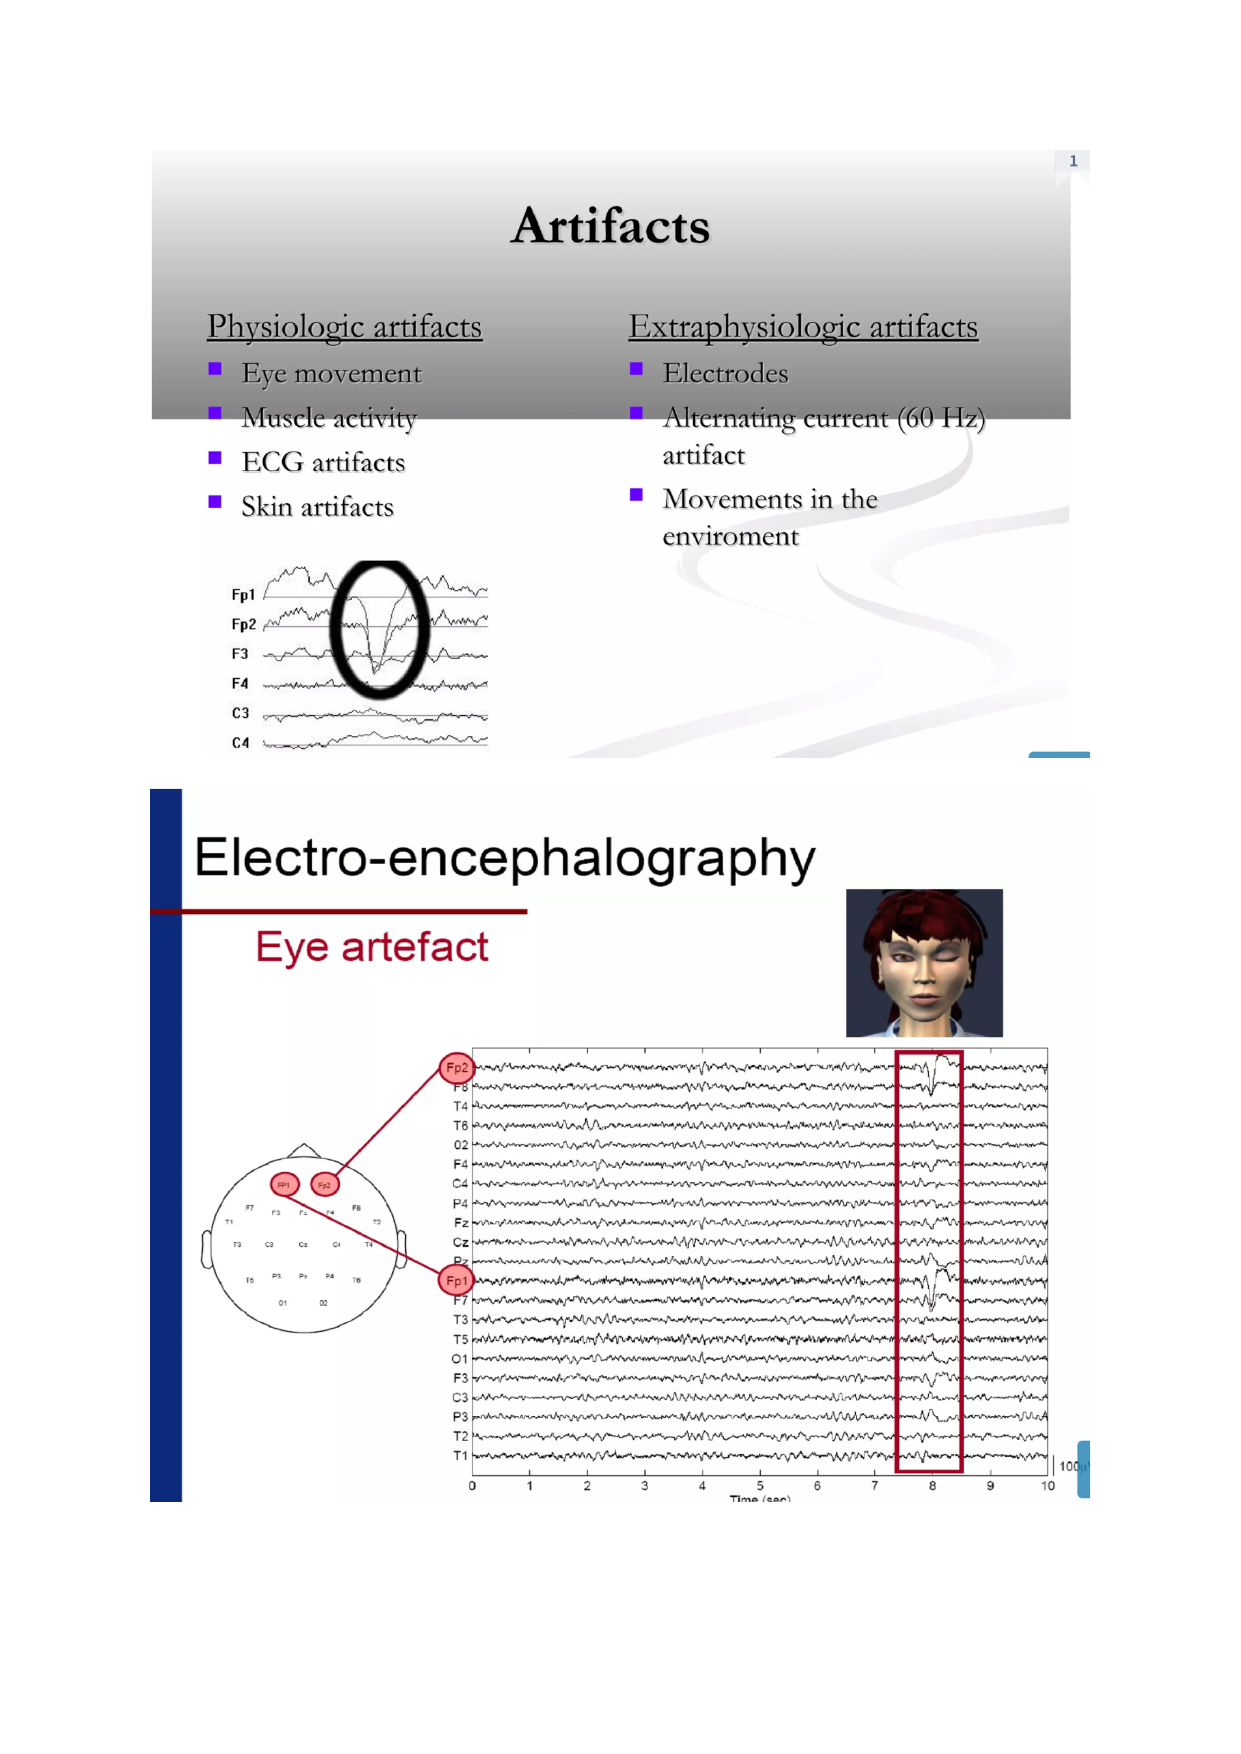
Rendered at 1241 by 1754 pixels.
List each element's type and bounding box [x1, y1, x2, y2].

picture [150, 787, 1091, 1502]
picture [150, 150, 1091, 758]
